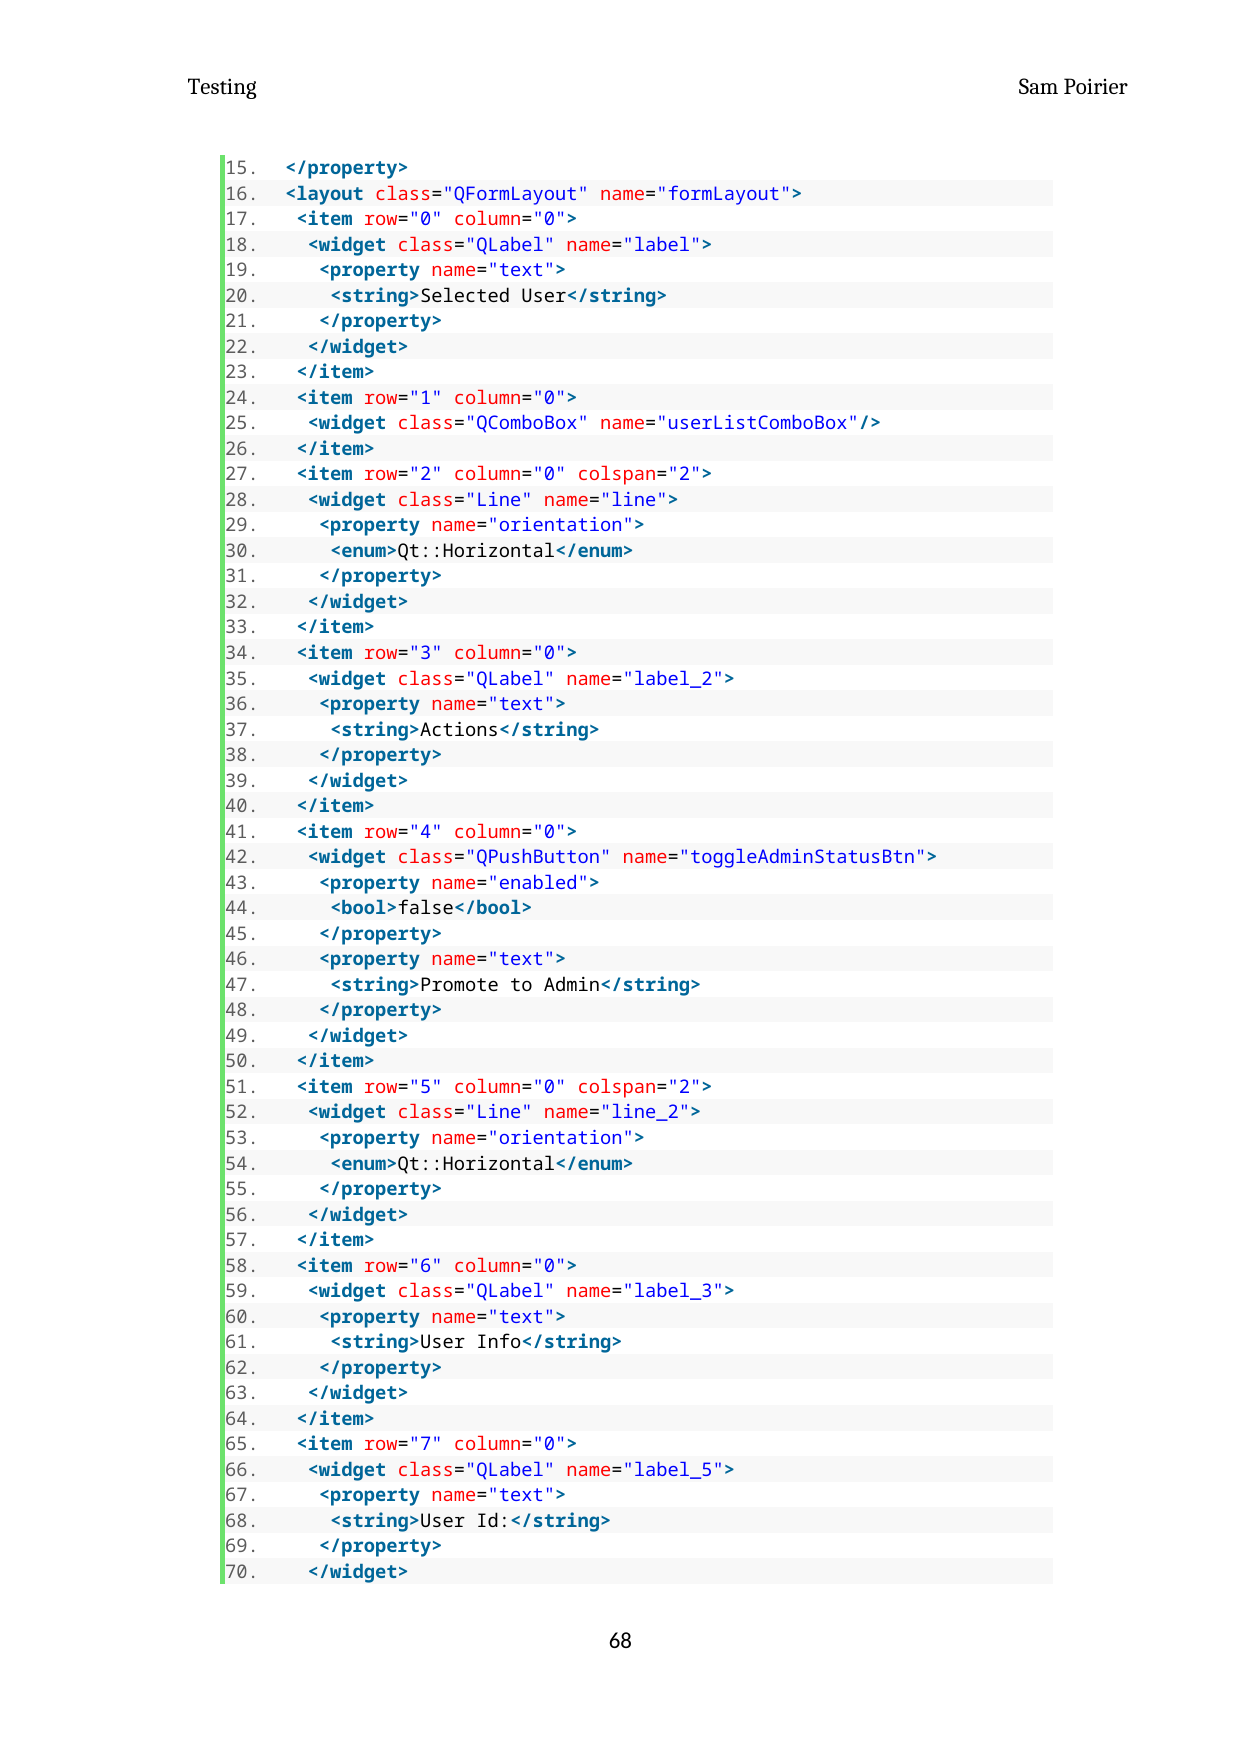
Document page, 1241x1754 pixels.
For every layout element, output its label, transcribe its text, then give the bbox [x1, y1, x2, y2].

list <enum>Qt::Horizontal</enum> [225, 1150, 1053, 1175]
list <item row="0" column="0"> [225, 206, 1053, 231]
list </property> [225, 1175, 1053, 1201]
list </item> [225, 1405, 1053, 1431]
list </property> [225, 1354, 1053, 1379]
list <string>Selected User</string> [225, 282, 1053, 308]
list </property> [225, 1533, 1053, 1558]
list <string>User Info</string> [225, 1328, 1053, 1354]
list <property name="orientation"> [225, 512, 1053, 537]
list <widget class="Line" name="line"> [225, 486, 1053, 512]
list <item row="4" column="0"> [225, 818, 1053, 843]
list <item row="6" column="0"> [225, 1252, 1053, 1277]
list <layout class="QFormLayout" name="formLayout"> [225, 180, 1053, 206]
list <widget class="QComboBox" name="userListComboBox"/> [225, 410, 1053, 435]
list <item row="7" column="0"> [225, 1431, 1053, 1456]
list </property> [225, 920, 1053, 946]
list <property name="orientation"> [225, 1124, 1053, 1150]
list </property> [225, 563, 1053, 588]
list <property name="text"> [225, 946, 1053, 971]
list </item> [225, 614, 1053, 639]
list </widget> [225, 1558, 1053, 1584]
list <property name="text"> [225, 1482, 1053, 1507]
list </widget> [225, 588, 1053, 614]
list <bool>false</bool> [225, 894, 1053, 920]
list <widget class="QLabel" name="label_3"> [225, 1277, 1053, 1303]
list <widget class="QLabel" name="label"> [225, 231, 1053, 257]
list <widget class="Line" name="line_2"> [225, 1099, 1053, 1124]
list <widget class="QPushButton" name="toggleAdminStatusBtn"> [225, 843, 1053, 869]
list </item> [225, 1226, 1053, 1252]
list </item> [225, 792, 1053, 818]
list <widget class="QLabel" name="label_5"> [225, 1456, 1053, 1482]
list </item> [225, 435, 1053, 461]
list <item row="5" column="0" colspan="2"> [225, 1073, 1053, 1099]
list <property name="text"> [225, 1303, 1053, 1328]
list <property name="text"> [225, 257, 1053, 282]
list <property name="enabled"> [225, 869, 1053, 894]
list <string>User Id:</string> [225, 1507, 1053, 1533]
list </widget> [225, 333, 1053, 359]
list </widget> [225, 1022, 1053, 1048]
list </property> [225, 741, 1053, 767]
list <property name="text"> [225, 690, 1053, 716]
list <widget class="QLabel" name="label_2"> [225, 665, 1053, 690]
list </widget> [225, 767, 1053, 792]
list <item row="3" column="0"> [225, 639, 1053, 665]
list </widget> [225, 1201, 1053, 1226]
list </item> [225, 1048, 1053, 1073]
list </property> [225, 997, 1053, 1022]
list </property> [220, 154, 1053, 180]
list <enum>Qt::Horizontal</enum> [225, 537, 1053, 563]
list <item row="2" column="0" colspan="2"> [225, 461, 1053, 486]
list <string>Actions</string> [225, 716, 1053, 741]
list </widget> [225, 1379, 1053, 1405]
list <item row="1" column="0"> [225, 384, 1053, 410]
list <string>Promote to Admin</string> [225, 971, 1053, 997]
list </item> [225, 359, 1053, 384]
list </property> [225, 308, 1053, 333]
